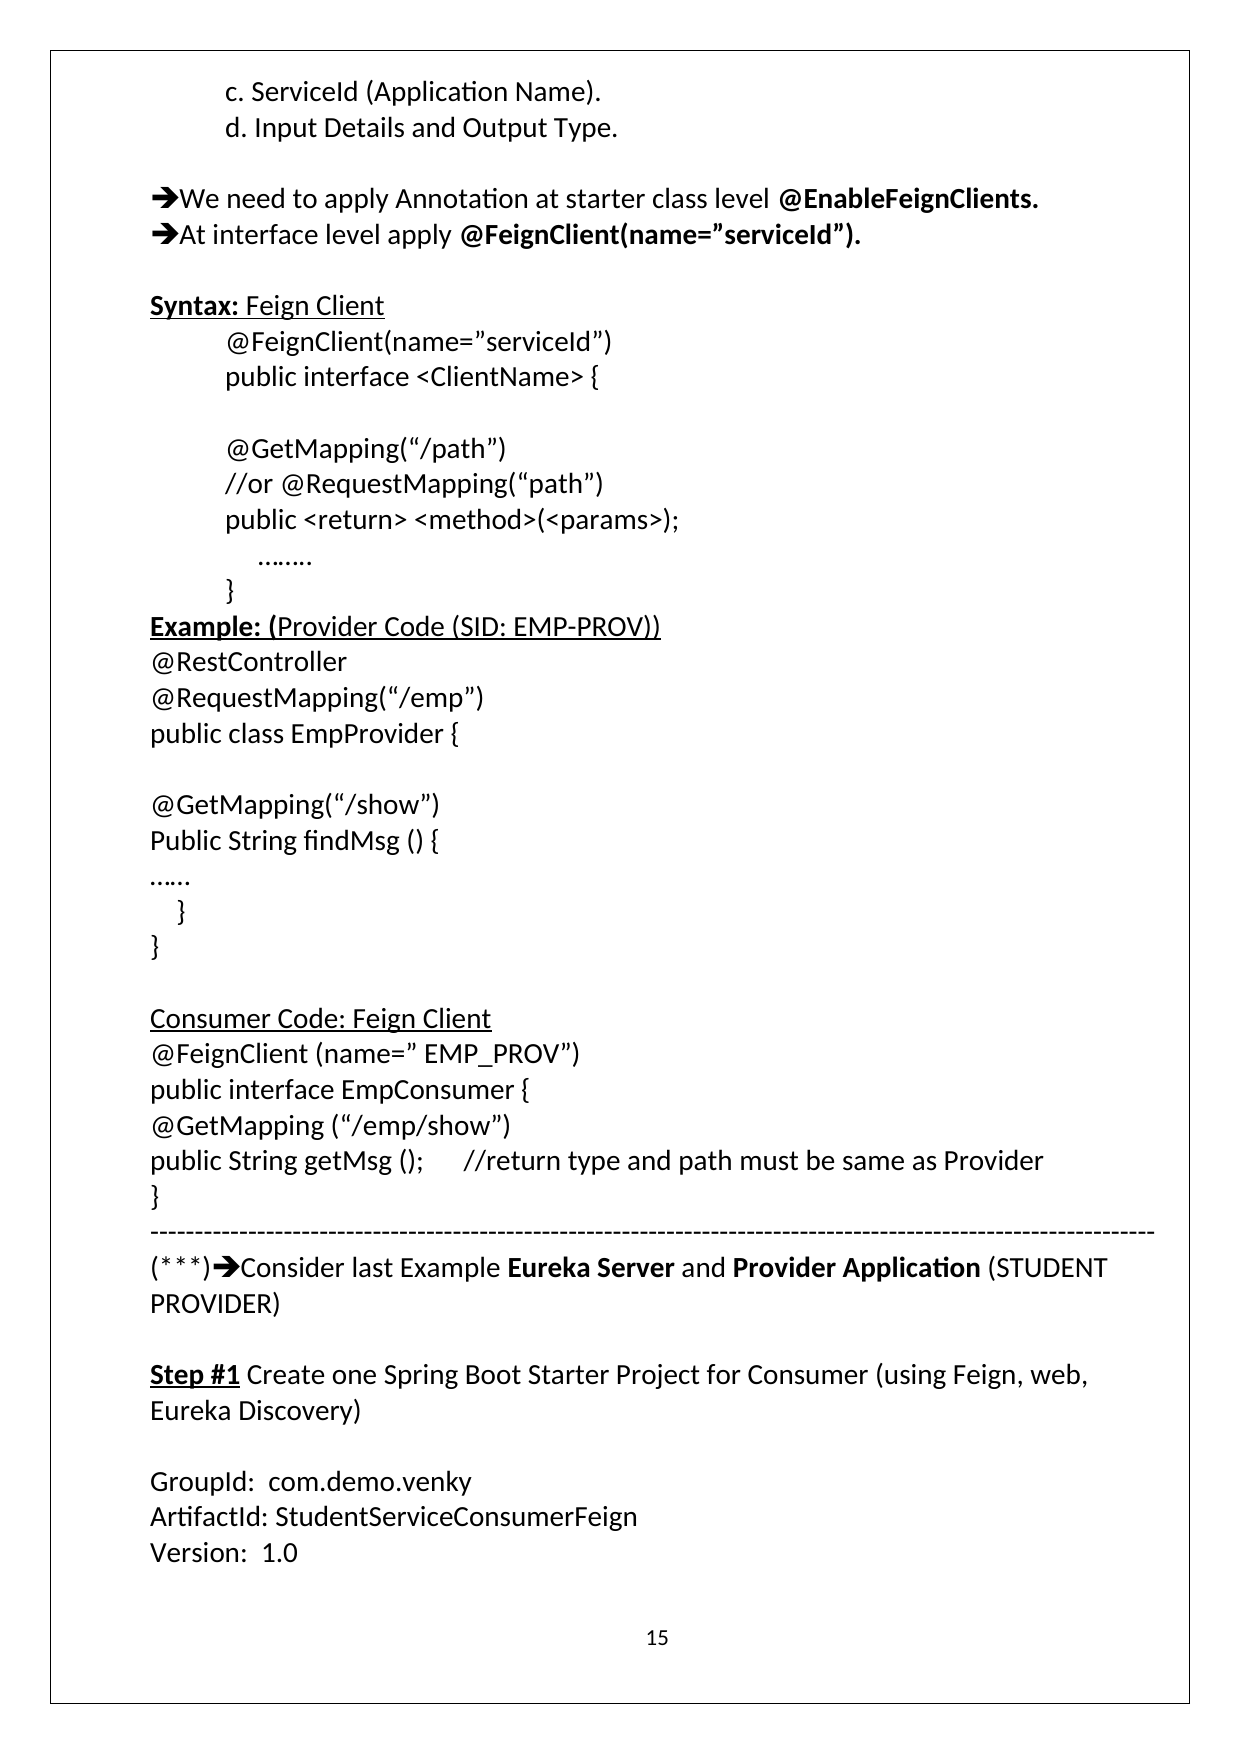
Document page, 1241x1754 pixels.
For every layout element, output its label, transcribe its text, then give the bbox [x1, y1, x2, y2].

text (***)Consider last Example Eureka Server and Provider Application (STUDENT PROVIDER) [150, 1249, 1164, 1320]
text @GetMapping(“/show”) [150, 786, 1164, 822]
text @FeignClient (name=” EMP_PROV”) [150, 1035, 1164, 1071]
text Consumer Code: Feign Client [150, 1000, 1164, 1035]
text Syntax: Feign Client [150, 287, 1164, 323]
text public class EmpProvider { [150, 715, 1164, 750]
text …….. [225, 537, 1164, 572]
text ArtifactId: StudentServiceConsumerFeign [150, 1498, 1164, 1534]
text //or @RequestMapping(“path”) [225, 465, 1164, 501]
text Example: (Provider Code (SID: EMP-PROV)) [150, 608, 1164, 643]
text We need to apply Annotation at starter class level @EnableFeignClients. [150, 180, 1164, 216]
text public String getMsg (); //return type and path must be same as Provider [150, 1142, 1164, 1178]
text } [150, 1178, 1164, 1213]
text @RestController [150, 643, 1164, 679]
text @GetMapping(“/path”) [225, 430, 1164, 465]
text public <return> <method>(<params>); [225, 501, 1164, 537]
text Version: 1.0 [150, 1534, 1164, 1570]
text public interface <ClientName> { [225, 358, 1164, 394]
text …… [150, 857, 1164, 893]
text @GetMapping (“/emp/show”) [150, 1107, 1164, 1142]
text @RequestMapping(“/emp”) [150, 679, 1164, 715]
text } [225, 572, 1164, 608]
text ----------------------------------------------------------------------------------------------------------------- [150, 1213, 1164, 1249]
text c. ServiceId (Application Name). [225, 73, 1164, 109]
text At interface level apply @FeignClient(name=”serviceId”). [150, 216, 1164, 252]
text } [150, 928, 1164, 964]
text } [150, 893, 1164, 928]
text @FeignClient(name=”serviceId”) [225, 323, 1164, 358]
text Step #1 Create one Spring Boot Starter Project for Consumer (using Feign, web, Eureka Discovery) [150, 1356, 1164, 1427]
text public interface EmpConsumer { [150, 1071, 1164, 1107]
text d. Input Details and Output Type. [225, 109, 1164, 145]
text Public String findMsg () { [150, 822, 1164, 857]
text GroupId: com.demo.venky [150, 1463, 1164, 1498]
